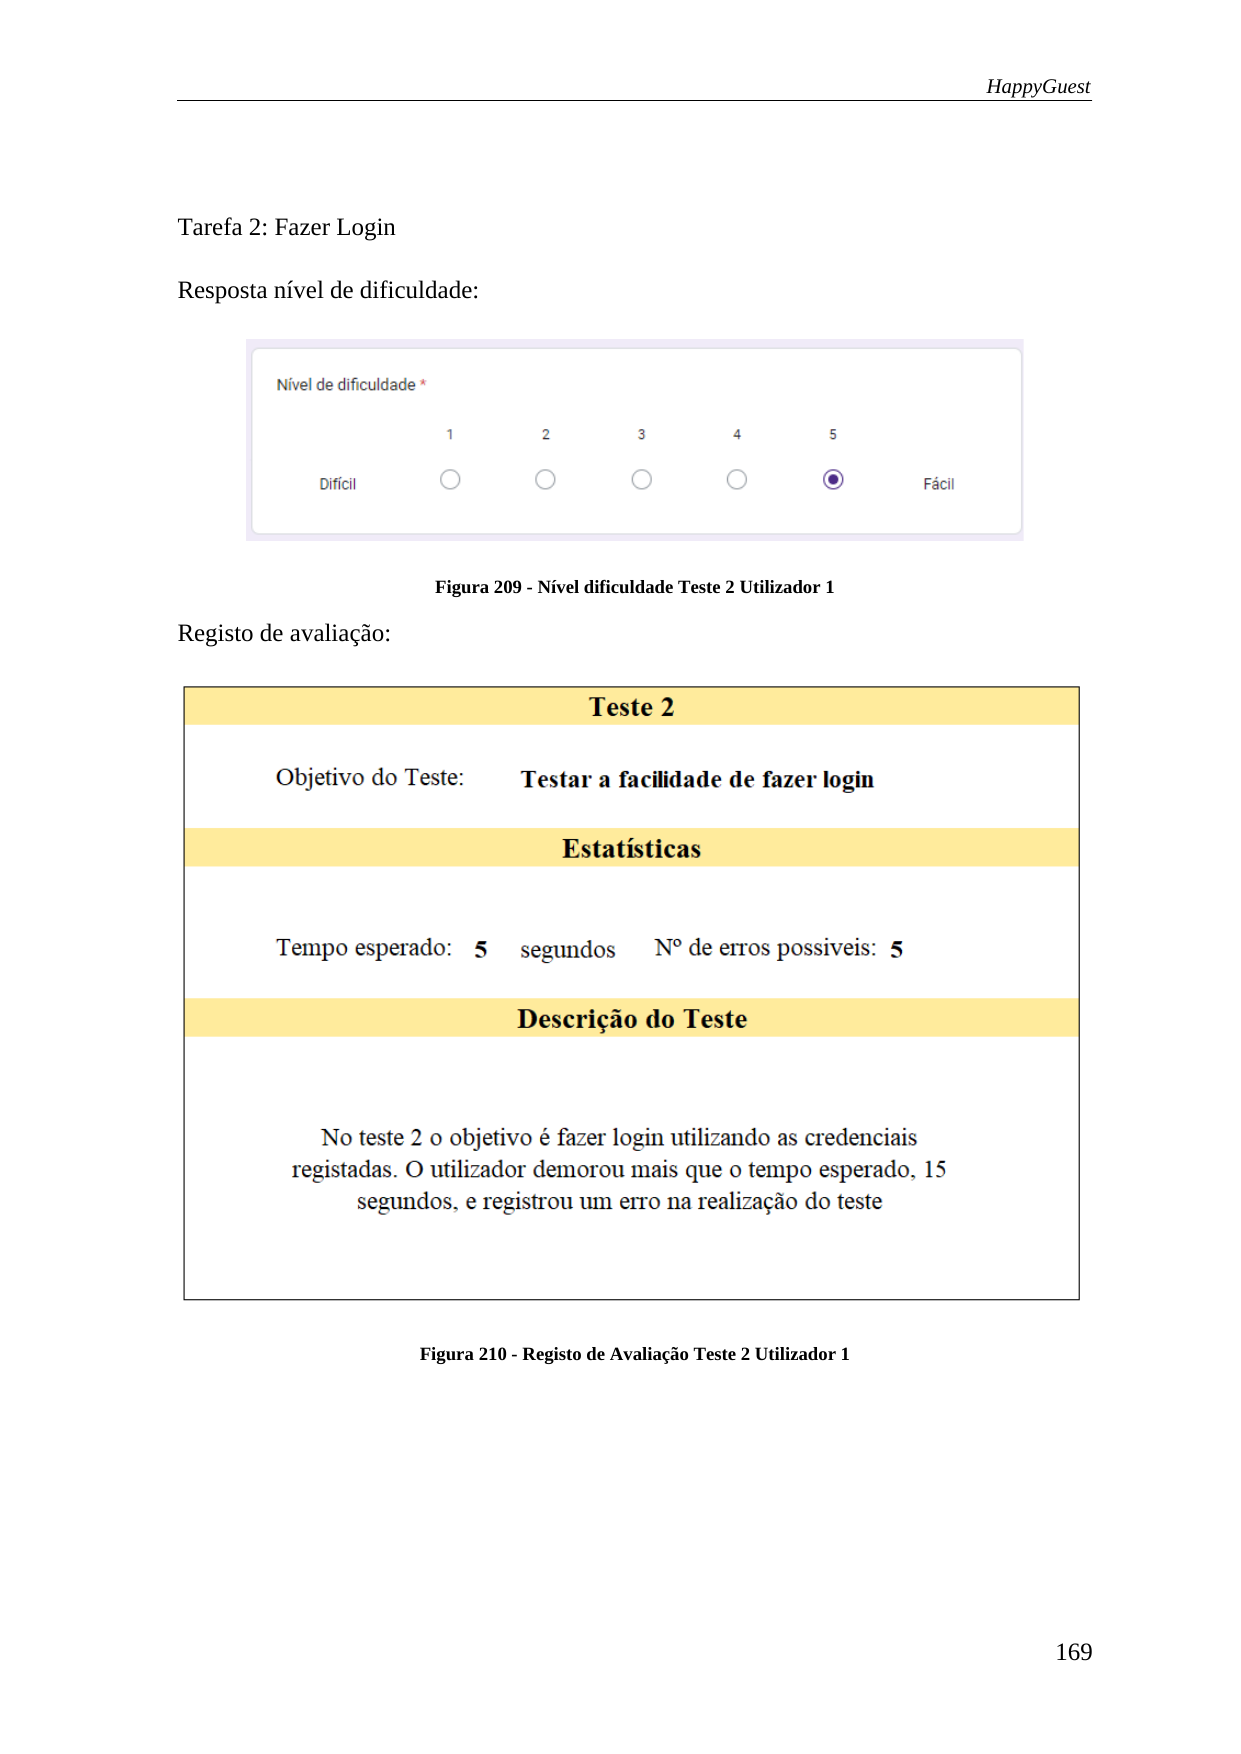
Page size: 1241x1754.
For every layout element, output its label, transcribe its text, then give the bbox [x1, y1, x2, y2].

text Resposta nível de dificuldade: [177, 276, 1092, 304]
text Figura - Nível dificuldade Teste 2 Utilizador 1 [177, 576, 1092, 598]
picture [177, 682, 1093, 1308]
text Tarefa 2: Fazer Login [177, 212, 1092, 240]
text Figura - Registo de Avaliação Teste 2 Utilizador 1 [177, 1342, 1092, 1364]
picture [246, 339, 1024, 541]
text Registo de avaliação: [177, 618, 1092, 647]
